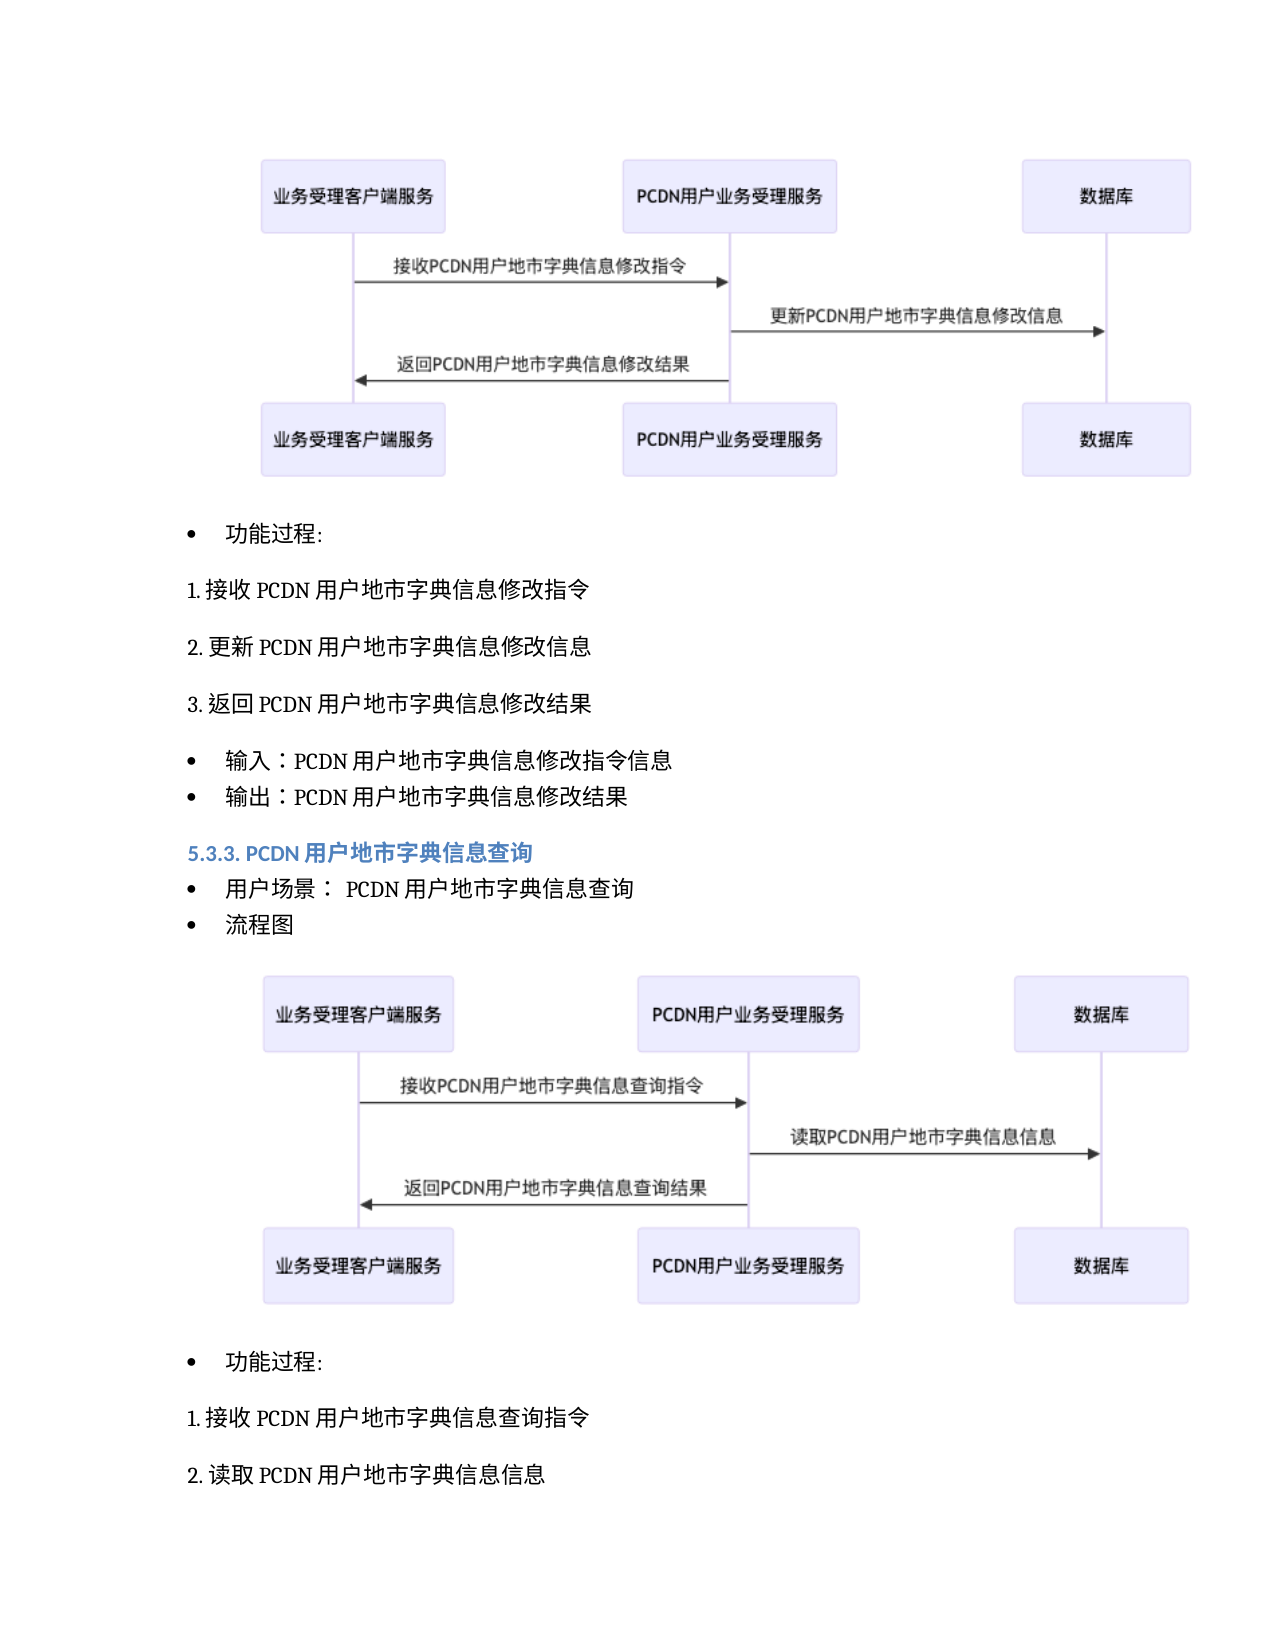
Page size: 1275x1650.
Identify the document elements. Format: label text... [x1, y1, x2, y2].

text 3. 返回PCDN用户地市字典信息修改结果 [187, 688, 1087, 719]
list 流程图 [187, 909, 1087, 941]
text 1. 接收PCDN用户地市字典信息查询指令 [187, 1402, 1087, 1434]
subtitle 5.3.3. PCDN用户地市字典信息查询 [187, 837, 1087, 869]
picture [206, 150, 1257, 493]
list 功能过程: [187, 518, 1087, 549]
list 输出：PCDN用户地市字典信息修改结果 [187, 781, 1087, 812]
list 功能过程: [187, 1346, 1087, 1377]
text 1. 接收PCDN用户地市字典信息修改指令 [187, 574, 1087, 606]
text 2. 更新PCDN用户地市字典信息修改信息 [187, 631, 1087, 662]
list 用户场景： PCDN用户地市字典信息查询 [187, 873, 1087, 904]
list 输入：PCDN用户地市字典信息修改指令信息 [187, 745, 1087, 776]
text 2. 读取PCDN用户地市字典信息信息 [187, 1459, 1087, 1490]
picture [206, 966, 1257, 1321]
